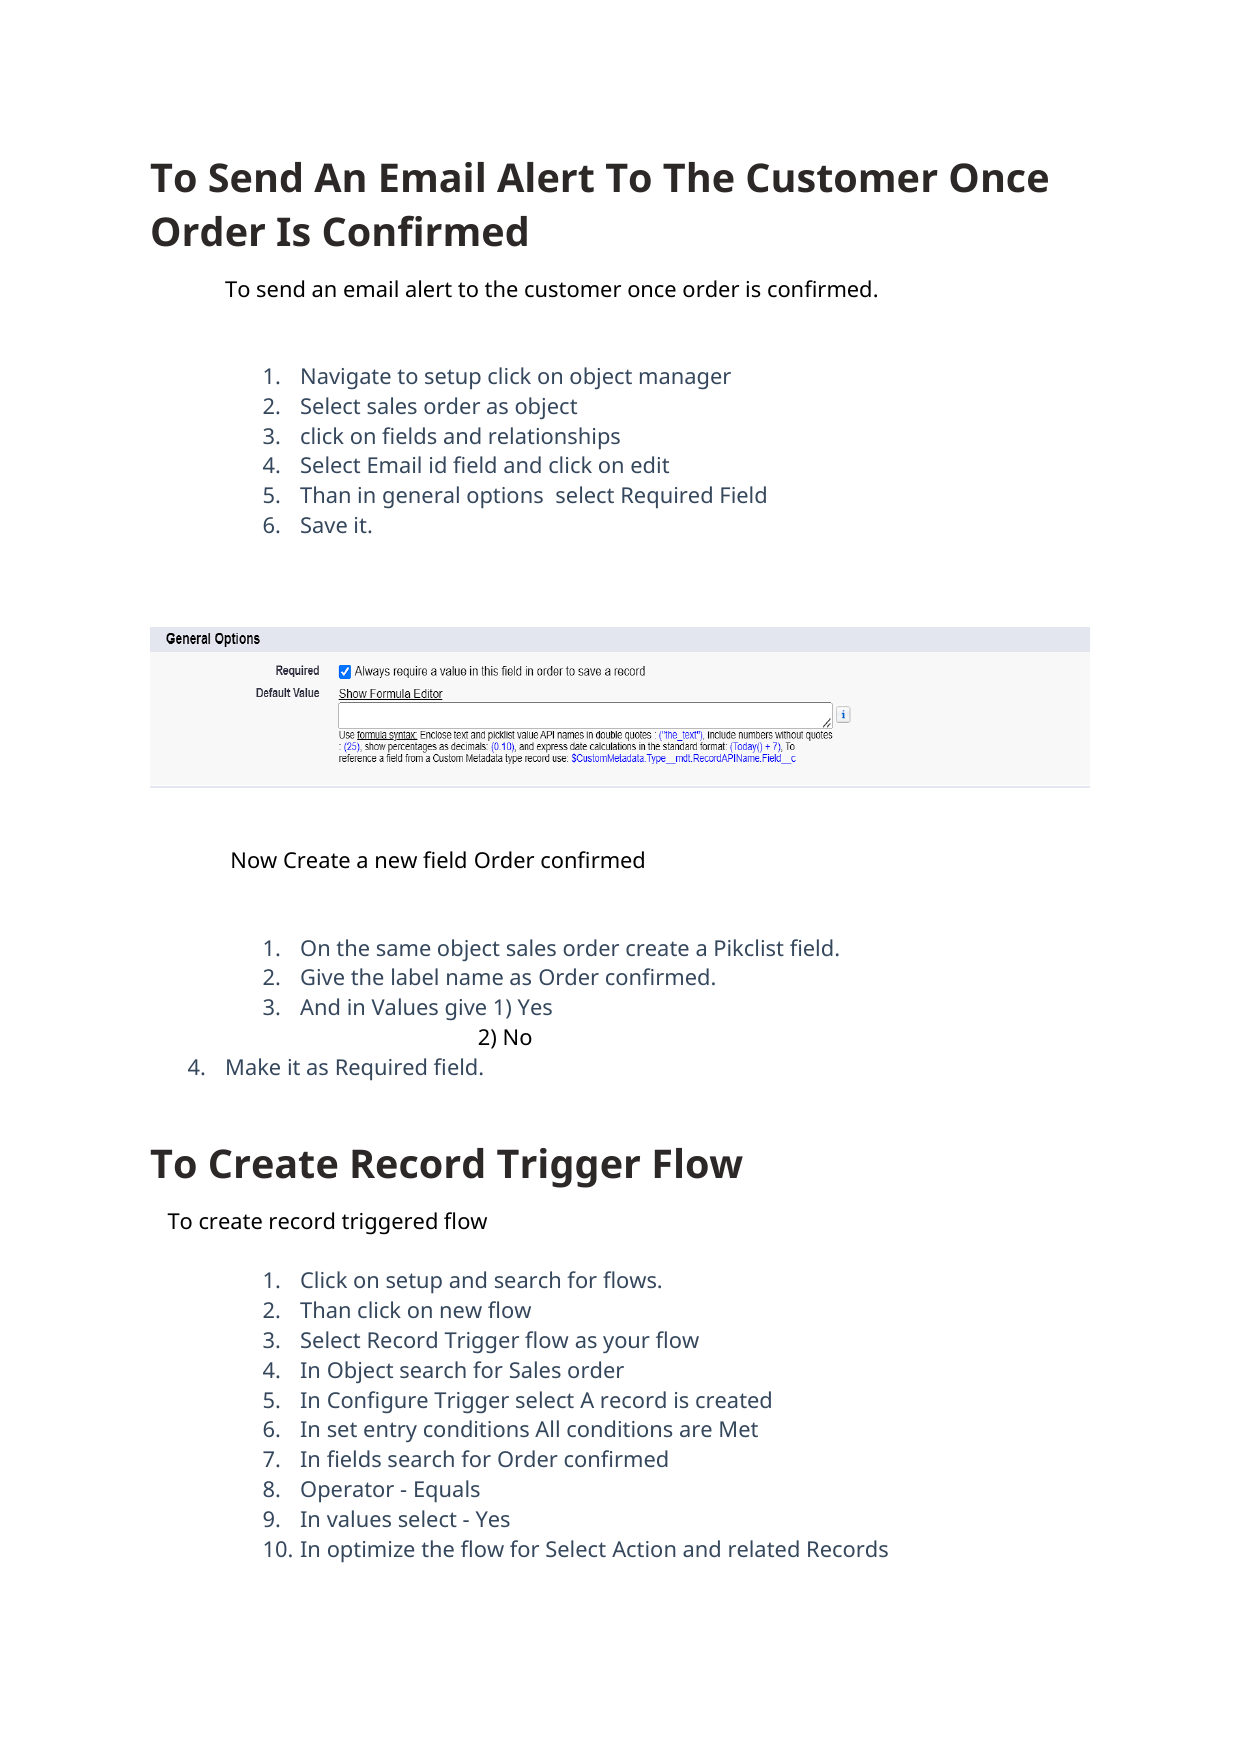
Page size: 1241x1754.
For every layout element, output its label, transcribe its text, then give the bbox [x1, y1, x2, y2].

list In optimize the flow for Select Action and related Records [262, 1534, 1090, 1563]
list Select Email id field and click on edit [262, 451, 1090, 480]
list Make it as Required field. [187, 1052, 1090, 1082]
list Select sales order as object [262, 391, 1090, 421]
list Click on setup and search for flows. [262, 1266, 1090, 1295]
list In Configure Trigger select A record is created [262, 1385, 1090, 1414]
picture [150, 627, 1091, 788]
text To Send An Email Alert To The Customer Once Order Is Confirmed [150, 150, 1090, 258]
text To Create Record Trigger Flow [150, 1136, 1090, 1190]
list In values select - Yes [262, 1504, 1090, 1534]
list Save it. [262, 510, 1090, 540]
text 2) No [300, 1022, 1090, 1052]
list Select Record Trigger flow as your flow [262, 1325, 1090, 1355]
text To send an email alert to the customer once order is confirmed. [225, 273, 1090, 303]
list And in Values give 1) Yes [262, 992, 1090, 1022]
list On the same object sales order create a Pikclist field. [262, 933, 1090, 962]
list Than click on new flow [262, 1295, 1090, 1325]
list Give the label name as Order confirmed. [262, 962, 1090, 992]
list In set entry conditions All conditions are Met [262, 1414, 1090, 1444]
text To create record triggered flow [150, 1206, 1090, 1236]
list Than in general options select Required Field [262, 480, 1090, 510]
list Navigate to setup click on object manager [262, 361, 1090, 391]
text Now Create a new field Order confirmed [150, 845, 1090, 875]
list click on fields and relationships [262, 421, 1090, 451]
list In fields search for Order confirmed [262, 1444, 1090, 1474]
list In Object search for Sales order [262, 1355, 1090, 1385]
list Operator - Equals [262, 1474, 1090, 1504]
